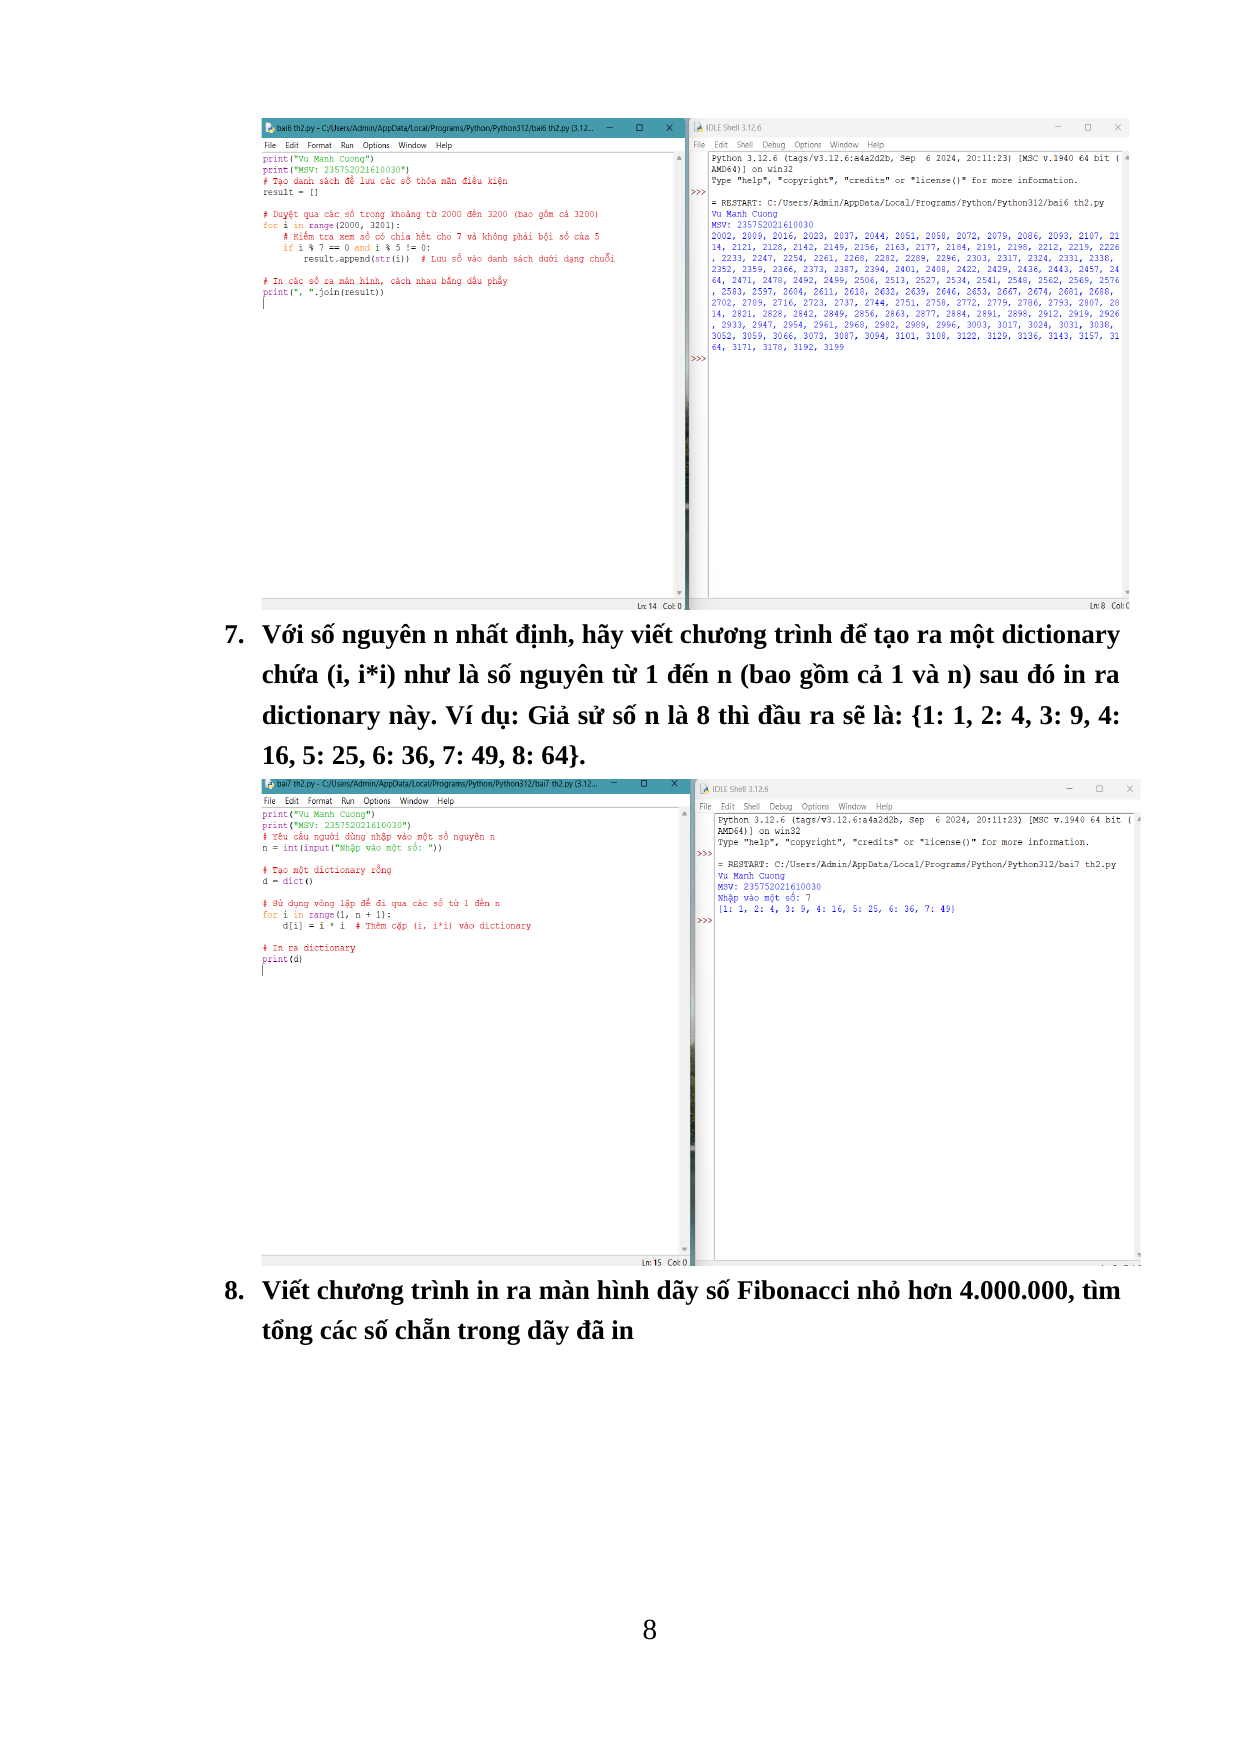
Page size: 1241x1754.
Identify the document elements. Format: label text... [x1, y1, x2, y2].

list Viết chương trình in ra màn hình dãy số Fibonacci nhỏ hơn 4.000.000, tìm tổng các số chẵn trong dãy đã in [224, 1274, 1122, 1346]
picture [261, 118, 1130, 610]
list Với số nguyên n nhất định, hãy viết chương trình để tạo ra một dictionary chứa (i, i*i) như là số nguyên từ 1 đến n (bao gồm cả 1 và n) sau đó in ra dictionary này. Ví dụ: Giả sử số n là 8 thì đầu ra sẽ là: {1: 1, 2: 4, 3: 9, 4: 16, 5: 25, 6: 36, 7: 49, 8: 64}. [224, 618, 1122, 771]
picture [261, 779, 1141, 1266]
